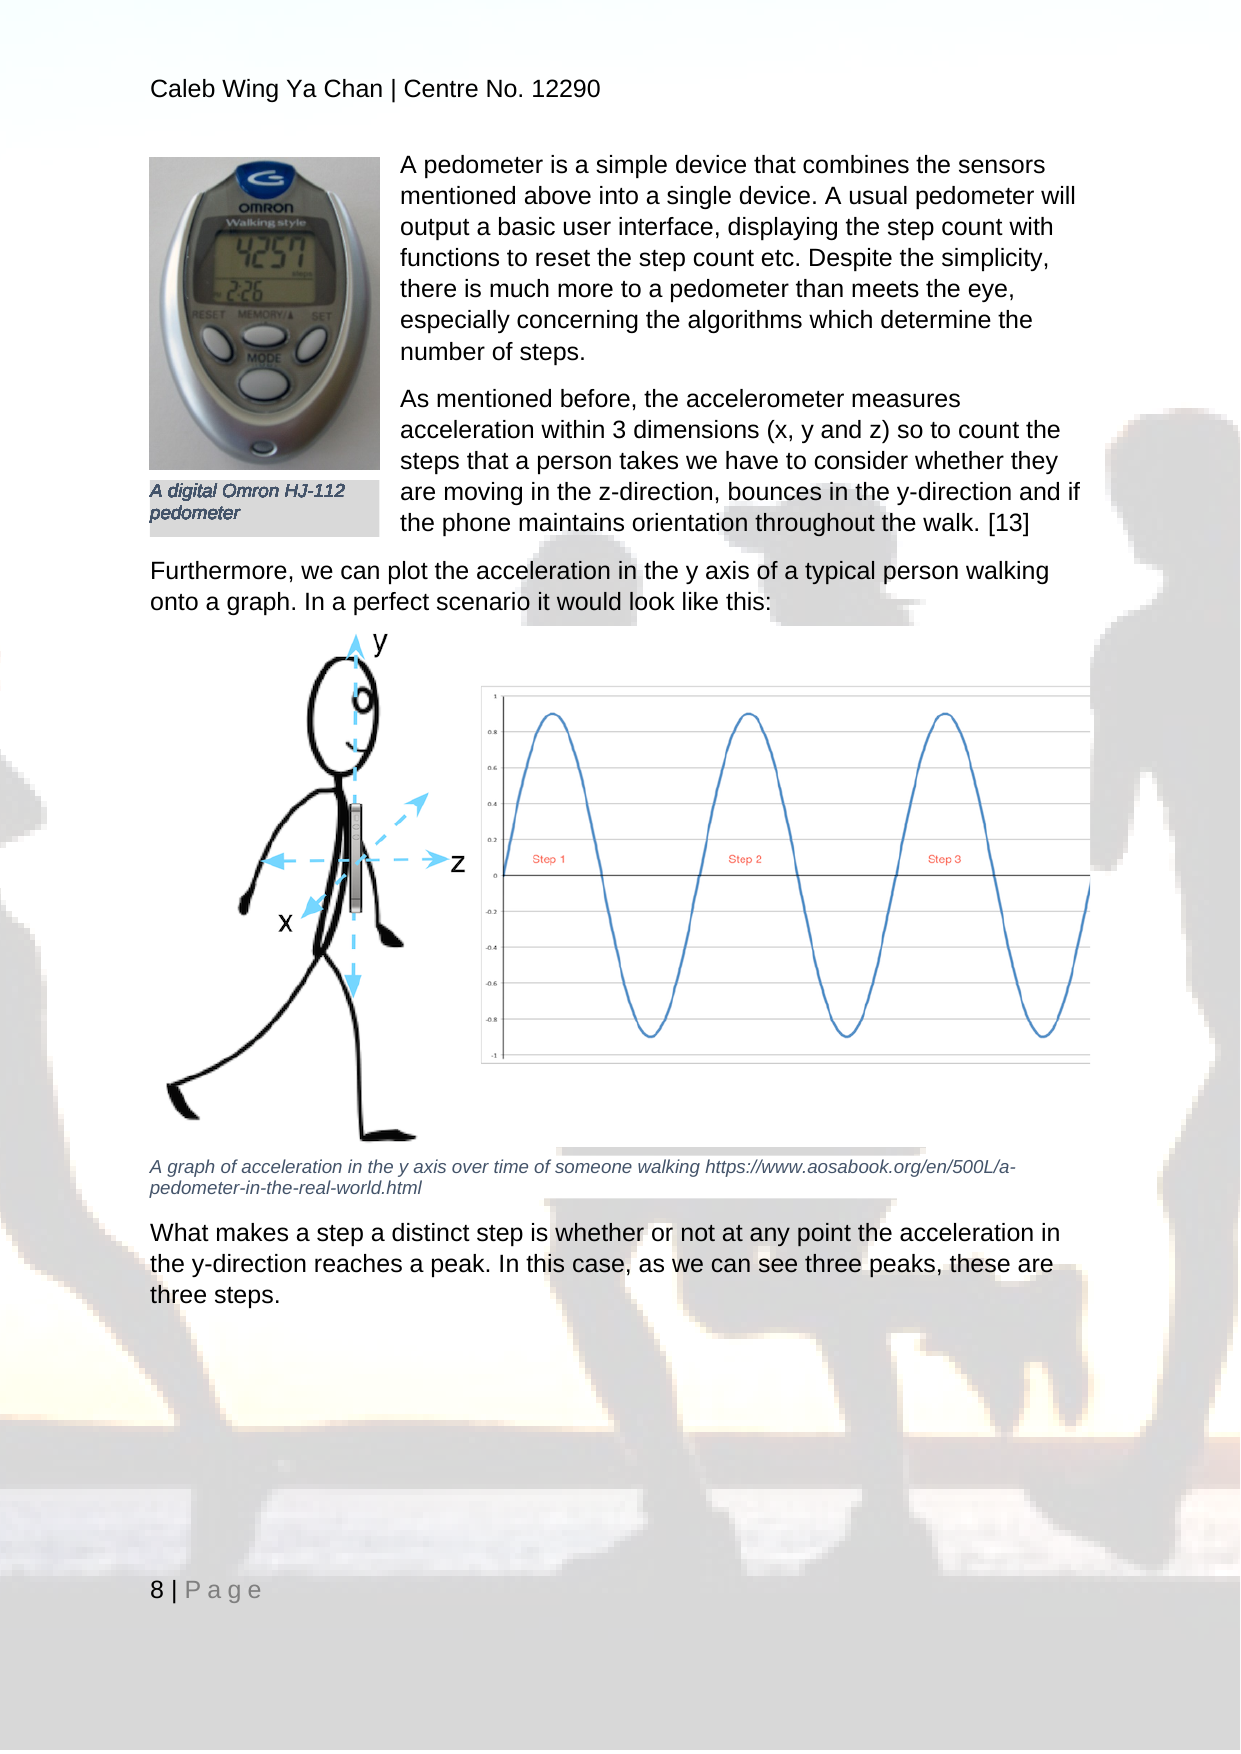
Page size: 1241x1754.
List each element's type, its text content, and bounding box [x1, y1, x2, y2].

picture [149, 157, 380, 470]
text As mentioned before, the accelerometer measures acceleration within 3 dimensions (x, y and z) so to count the steps that a person takes we have to consider whether they are moving in the z-direction, bounces in the y-direction and if the phone maintains orientation throughout the walk. [150, 384, 1090, 537]
picture [150, 626, 1091, 1147]
text A pedometer is a simple device that combines the sensors mentioned above into a single device. A usual pedometer will output a basic user interface, displaying the step count with functions to reset the step count etc. Despite the simplicity, there is much more to a pedometer than meets the eye, especially concerning the algorithms which determine the number of steps. [150, 150, 1090, 365]
text Furthermore, we can plot the acceleration in the y axis of a typical person walking onto a graph. In a perfect scenario it would look like this: [150, 556, 1090, 616]
text What makes a step a distinct step is whether or not at any point the acceleration in the y-direction reaches a peak. In this case, as we can see three peaks, these are three steps. [150, 1199, 1090, 1308]
